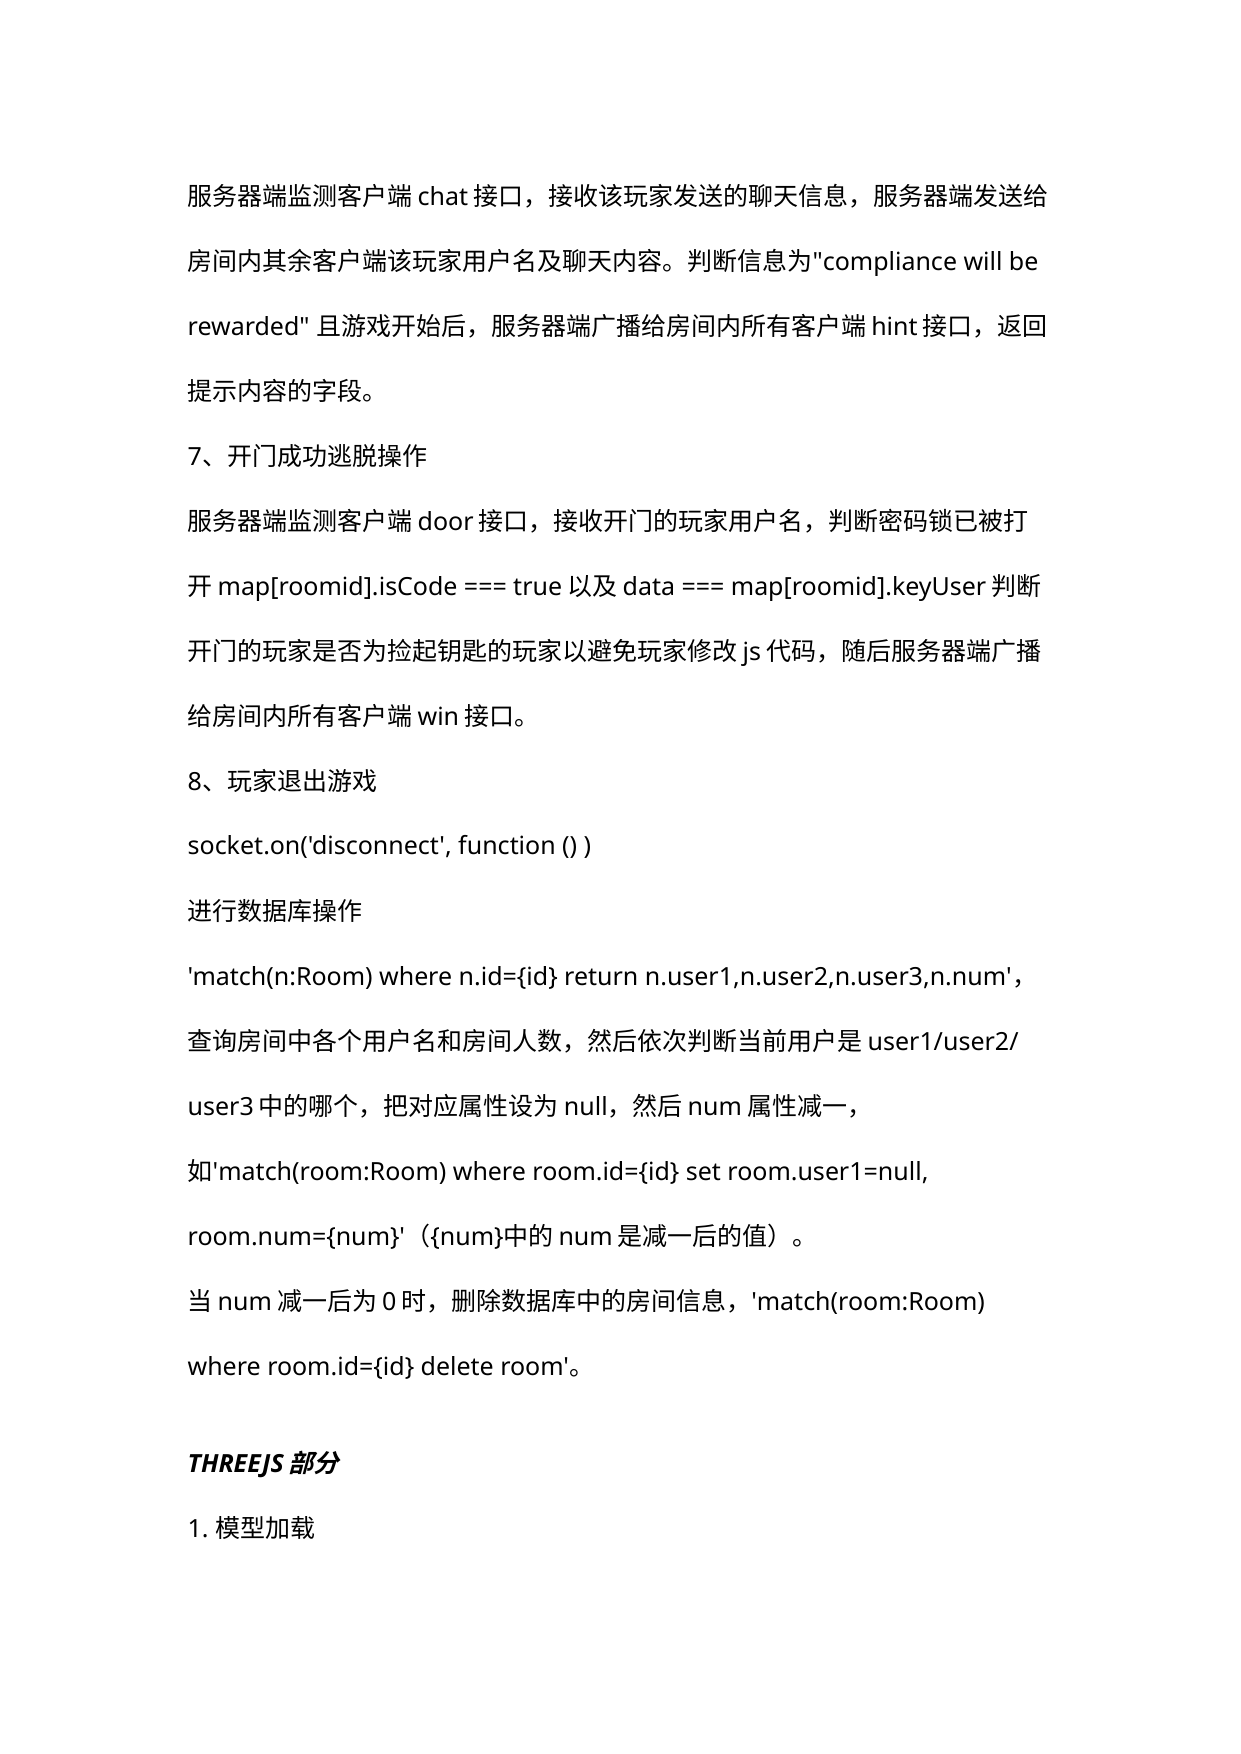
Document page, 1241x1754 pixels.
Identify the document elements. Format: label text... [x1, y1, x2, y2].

text 当num减一后为0时，删除数据库中的房间信息，'match(room:Room) where room.id={id} delete room'。 [187, 1267, 1053, 1397]
text 8、玩家退出游戏 [187, 747, 1053, 812]
text socket.on('disconnect', function () ) [187, 812, 1053, 877]
text 服务器端监测客户端door接口，接收开门的玩家用户名，判断密码锁已被打开map[roomid].isCode === true以及data === map[roomid].keyUser判断开门的玩家是否为捡起钥匙的玩家以避免玩家修改js代码，随后服务器端广播给房间内所有客户端win接口。 [187, 487, 1053, 747]
text 7、开门成功逃脱操作 [187, 422, 1053, 487]
text 进行数据库操作 [187, 877, 1053, 942]
text 1. 模型加载 [187, 1494, 1053, 1559]
text 服务器端监测客户端chat接口，接收该玩家发送的聊天信息，服务器端发送给房间内其余客户端该玩家用户名及聊天内容。判断信息为"compliance will be rewarded" 且游戏开始后，服务器端广播给房间内所有客户端hint接口，返回提示内容的字段。 [187, 162, 1053, 422]
text 'match(n:Room) where n.id={id} return n.user1,n.user2,n.user3,n.num'，查询房间中各个用户名和房间人数，然后依次判断当前用户是user1/user2/user3中的哪个，把对应属性设为null，然后num属性减一，如'match(room:Room) where room.id={id} set room.user1=null, room.num={num}'（{num}中的num是减一后的值）。 [187, 942, 1053, 1267]
text THREEJS部分 [187, 1429, 1053, 1494]
